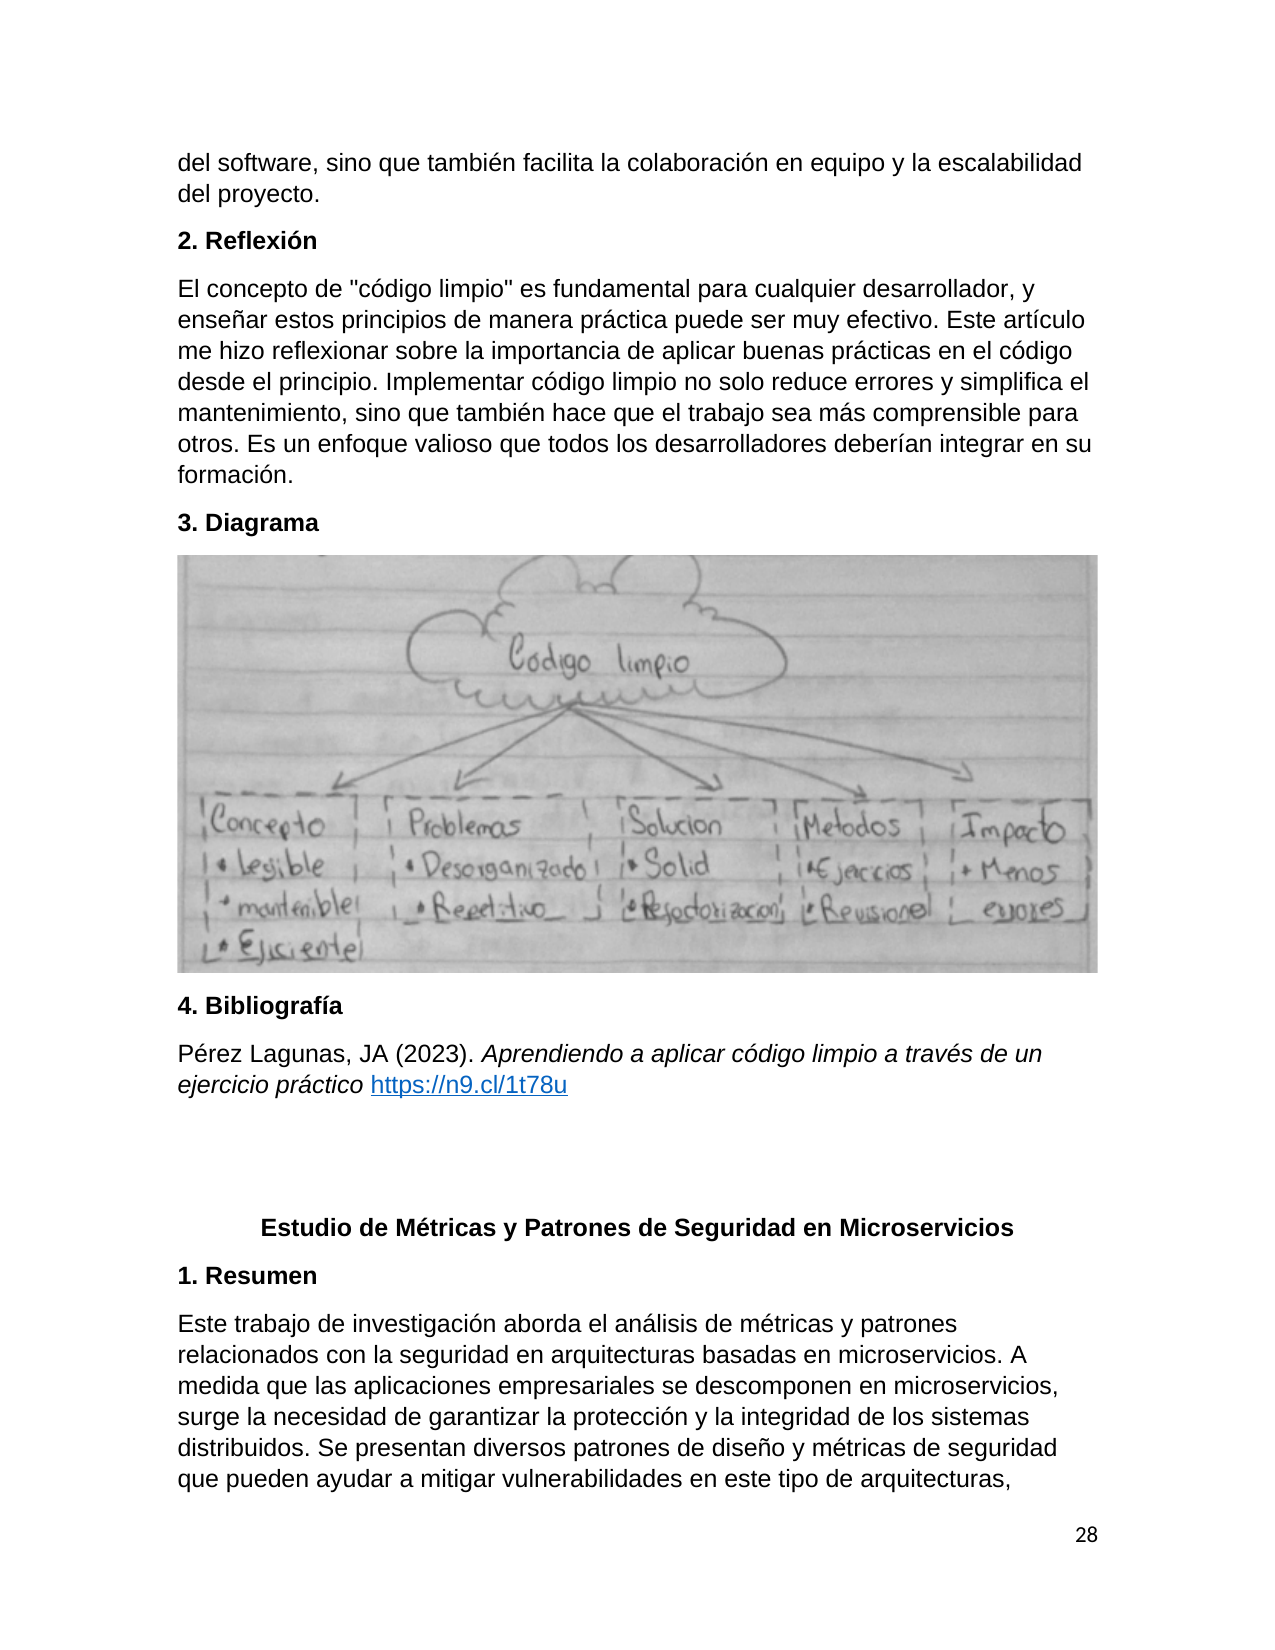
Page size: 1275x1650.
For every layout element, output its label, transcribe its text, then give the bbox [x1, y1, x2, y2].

picture [177, 555, 1098, 973]
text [177, 148, 1098, 207]
text 3. Diagrama [177, 508, 1098, 537]
text 2. Reflexión [177, 226, 1098, 255]
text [177, 1309, 1098, 1493]
text El concepto de "código limpio" es fundamental para cualquier desarrollador, y enseñar estos principios de manera práctica puede ser muy efectivo. Este artículo me hizo reflexionar sobre la importancia de aplicar buenas prácticas en el código desde el principio. Implementar código limpio no solo reduce errores y simplifica el mantenimiento, sino que también hace que el trabajo sea más comprensible para otros. Es un enfoque valioso que todos los desarrolladores deberían integrar en su formación. [177, 274, 1098, 489]
text 1. Resumen [177, 1261, 1098, 1290]
text Pérez Lagunas, JA (2023). Aprendiendo a aplicar código limpio a través de un ejercicio práctico https://n9.cl/1t78u [177, 1039, 1098, 1099]
text 4. Bibliografía [177, 991, 1098, 1020]
text Estudio de Métricas y Patrones de Seguridad en Microservicios [177, 1213, 1098, 1242]
